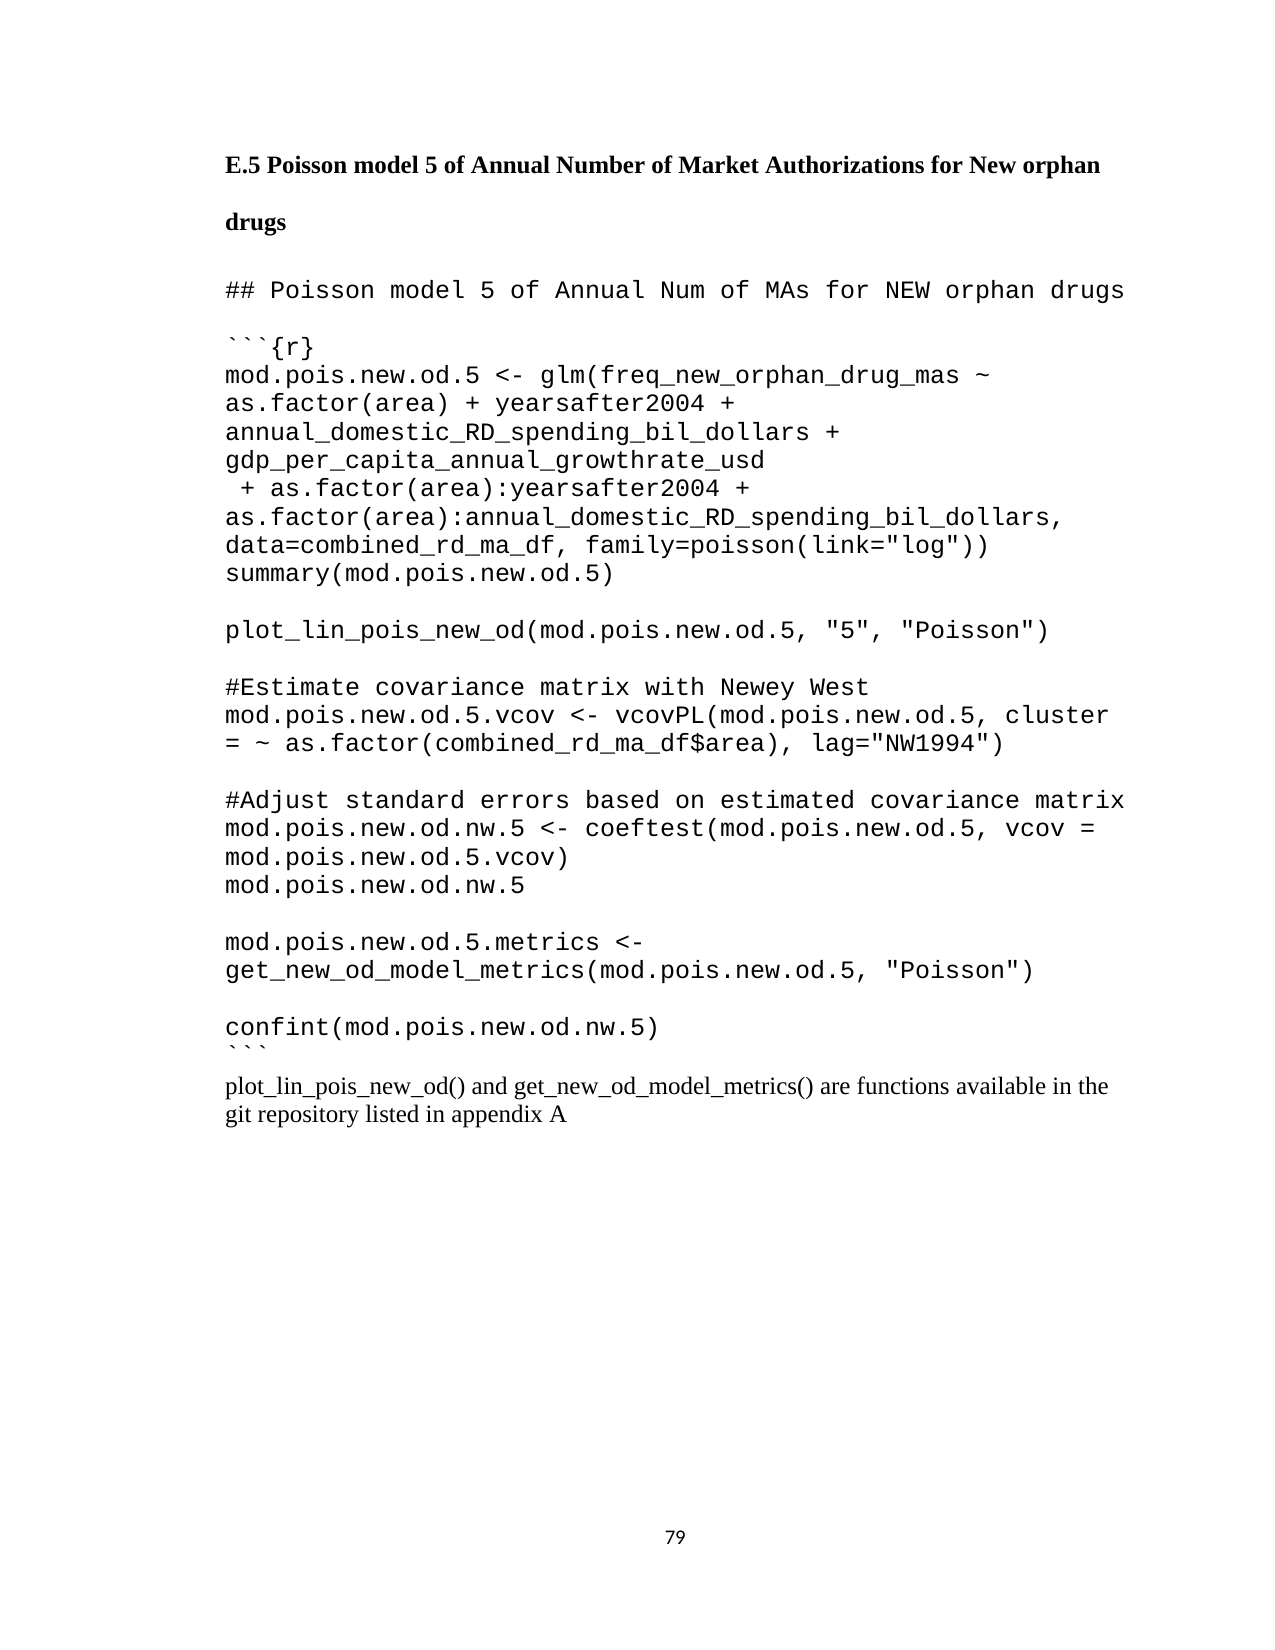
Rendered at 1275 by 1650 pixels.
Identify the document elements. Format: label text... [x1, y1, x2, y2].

text mod.pois.new.od.5 <- glm(freq_new_orphan_drug_mas ~ as.factor(area) + yearsafter2004 + annual_domestic_RD_spending_bil_dollars + gdp_per_capita_annual_growthrate_usd [225, 362, 1125, 476]
text ``` [225, 1042, 1125, 1071]
text mod.pois.new.od.5.vcov <- vcovPL(mod.pois.new.od.5, cluster = ~ as.factor(combined_rd_ma_df$area), lag="NW1994") [225, 702, 1125, 759]
text ```{r} [225, 334, 1125, 362]
text mod.pois.new.od.nw.5 [225, 872, 1125, 901]
text #Adjust standard errors based on estimated covariance matrix [225, 787, 1125, 816]
text + as.factor(area):yearsafter2004 + as.factor(area):annual_domestic_RD_spending_bil_dollars, data=combined_rd_ma_df, family=poisson(link="log")) [225, 476, 1125, 561]
text summary(mod.pois.new.od.5) [225, 561, 1125, 589]
text mod.pois.new.od.5.metrics <- get_new_od_model_metrics(mod.pois.new.od.5, "Poisson") [225, 929, 1125, 986]
text ## Poisson model 5 of Annual Num of MAs for NEW orphan drugs [225, 277, 1125, 306]
text E.5 Poisson model 5 of Annual Number of Market Authorizations for New orphan drugs [225, 150, 1125, 236]
text plot_lin_pois_new_od() and get_new_od_model_metrics() are functions available in the git repository listed in appendix A [225, 1071, 1125, 1128]
text mod.pois.new.od.nw.5 <- coeftest(mod.pois.new.od.5, vcov = mod.pois.new.od.5.vcov) [225, 816, 1125, 872]
text #Estimate covariance matrix with Newey West [225, 674, 1125, 702]
text confint(mod.pois.new.od.nw.5) [225, 1014, 1125, 1042]
text plot_lin_pois_new_od(mod.pois.new.od.5, "5", "Poisson") [225, 617, 1125, 646]
